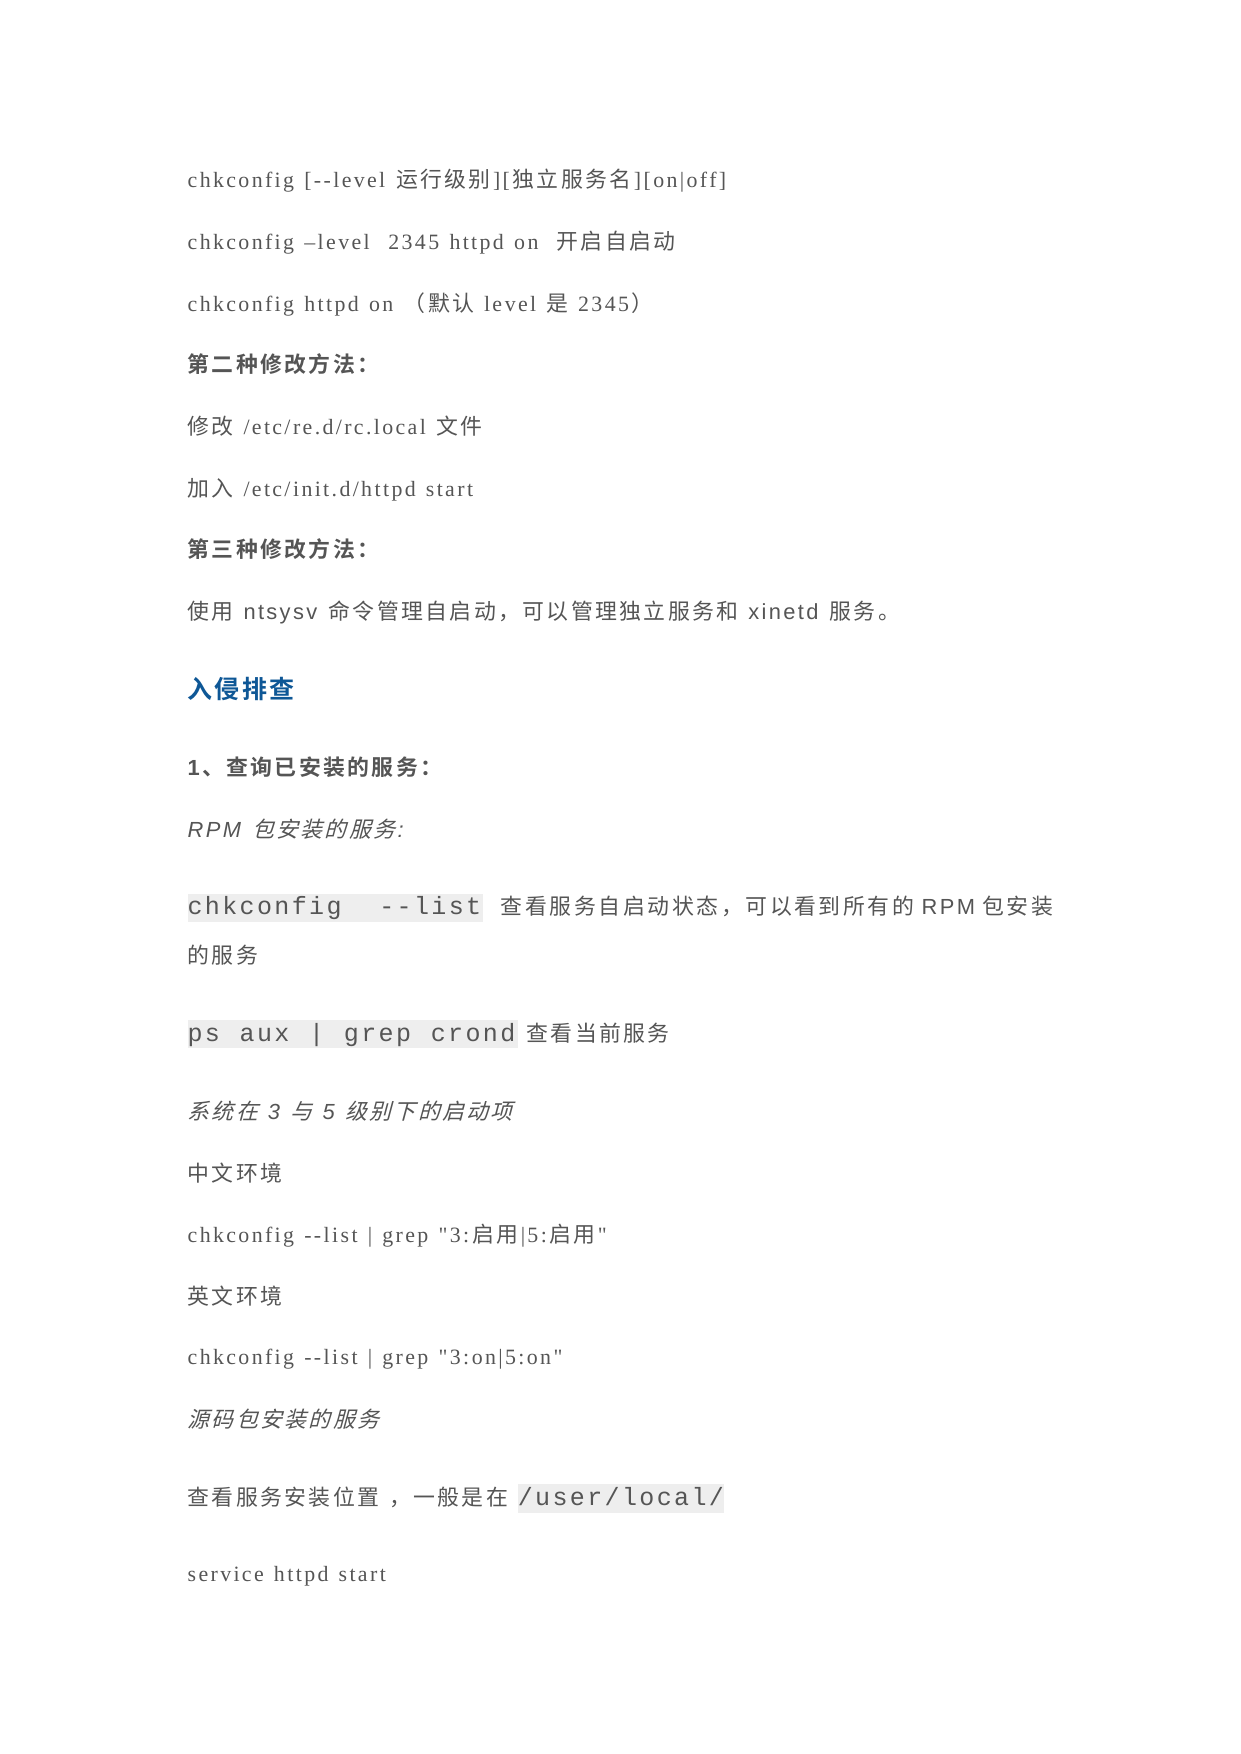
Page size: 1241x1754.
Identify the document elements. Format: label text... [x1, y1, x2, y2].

text 英文环境 [187, 1279, 1053, 1311]
text 第三种修改方法： [187, 532, 1053, 564]
text chkconfig httpd on （默认 level 是 2345） [187, 285, 1053, 318]
text 使用 ntsysv 命令管理自启动，可以管理独立服务和 xinetd 服务。 [187, 594, 1053, 626]
text 查看服务安装位置 ，一般是在 /user/local/ [187, 1464, 1053, 1529]
text 源码包安装的服务 [187, 1402, 1053, 1434]
text chkconfig [--level 运行级别][独立服务名][on|off] [187, 162, 1053, 194]
text service httpd start [187, 1558, 1053, 1590]
text 加入 /etc/init.d/httpd start [187, 470, 1053, 503]
text chkconfig --list 查看服务自启动状态，可以看到所有的RPM包安装的服务 [187, 873, 1053, 970]
text 修改 /etc/re.d/rc.local 文件 [187, 409, 1053, 441]
subtitle 入侵排查 [187, 655, 1053, 720]
text chkconfig --list | grep "3:on|5:on" [187, 1340, 1053, 1373]
text 1、查询已安装的服务： [187, 749, 1053, 782]
text 系统在 3 与 5 级别下的启动项 [187, 1094, 1053, 1126]
text ps aux | grep crond 查看当前服务 [187, 999, 1053, 1064]
text RPM 包安装的服务: [187, 811, 1053, 844]
text chkconfig --list | grep "3:启用|5:启用" [187, 1217, 1053, 1249]
text 中文环境 [187, 1155, 1053, 1188]
text chkconfig –level 2345 httpd on 开启自启动 [187, 224, 1053, 256]
text 第二种修改方法： [187, 347, 1053, 379]
